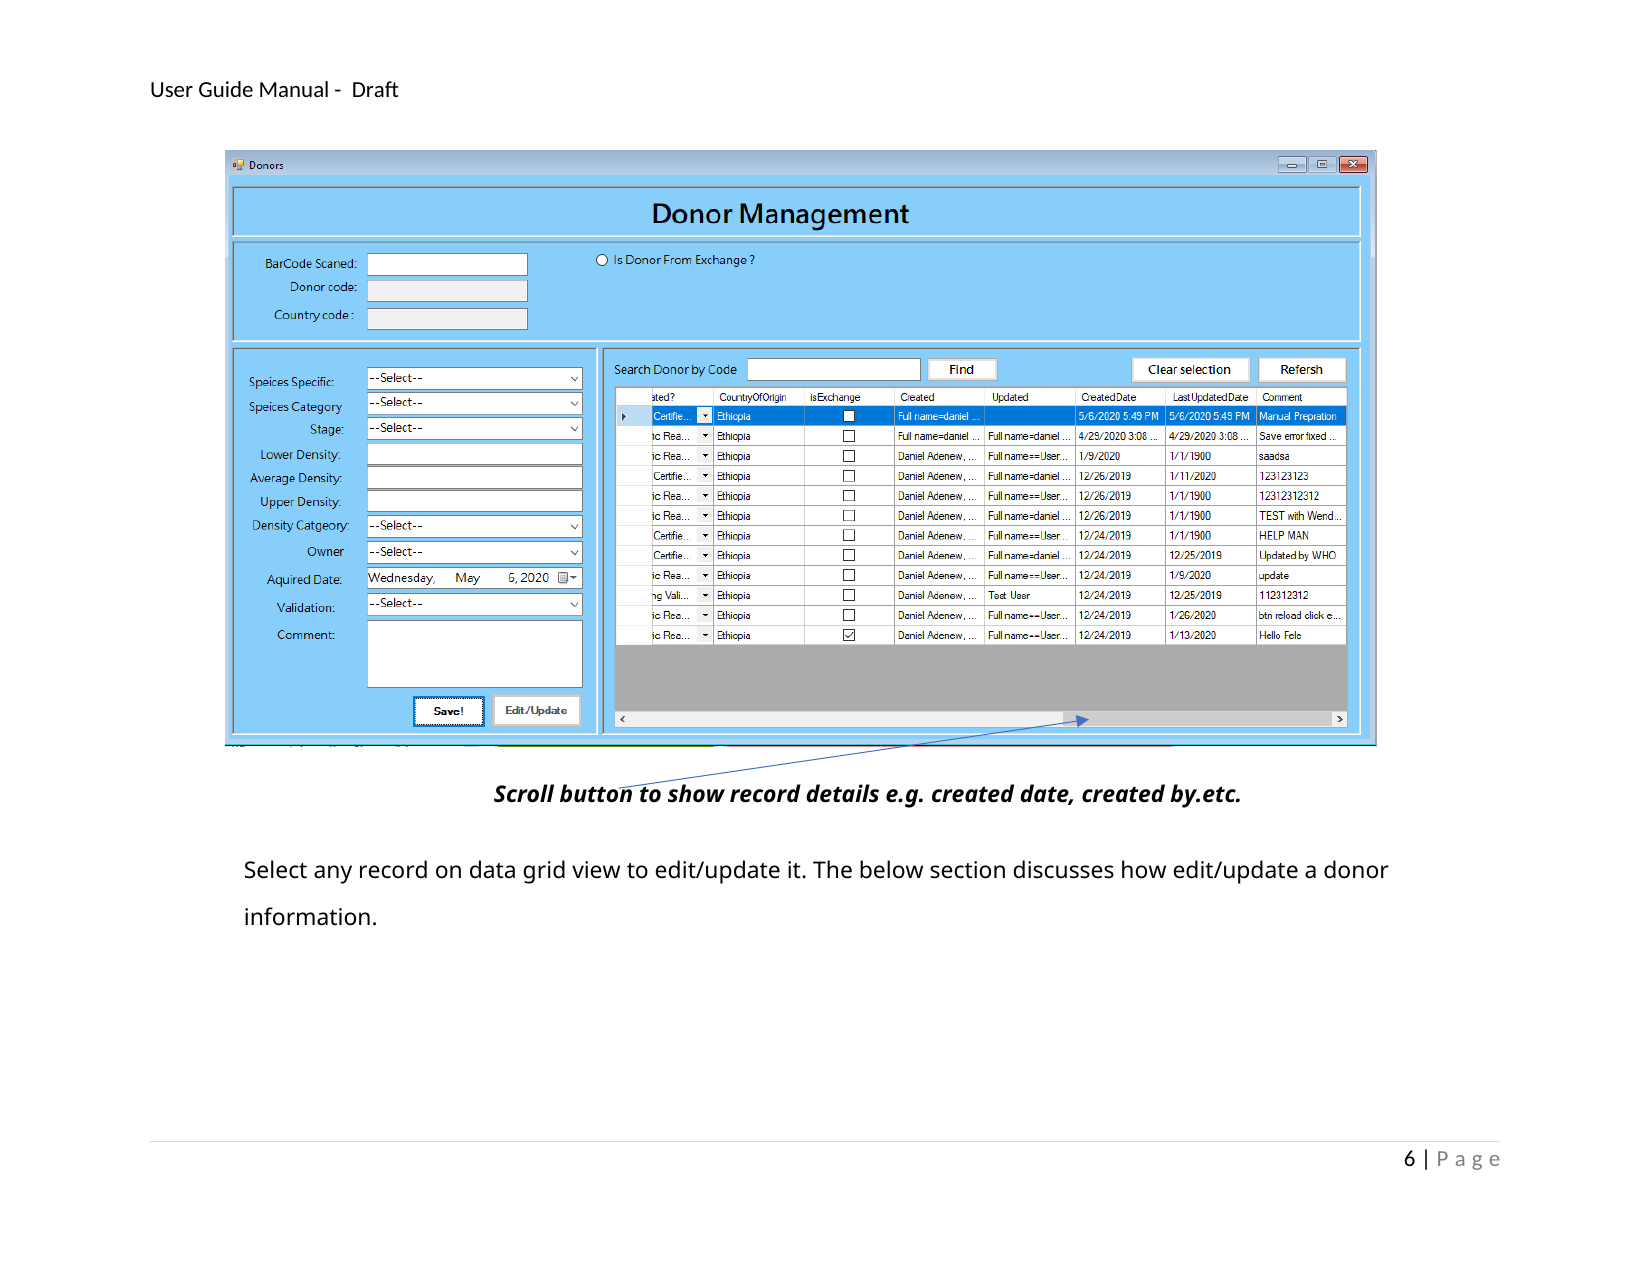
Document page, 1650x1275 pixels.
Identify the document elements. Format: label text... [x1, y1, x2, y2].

list Select any record on data grid view to edit/update it. The below section discusses how edit/update a donor information. [244, 854, 1500, 932]
text Scroll button to show record details e.g. created date, created by.etc. [244, 778, 1500, 809]
picture [225, 150, 1377, 747]
